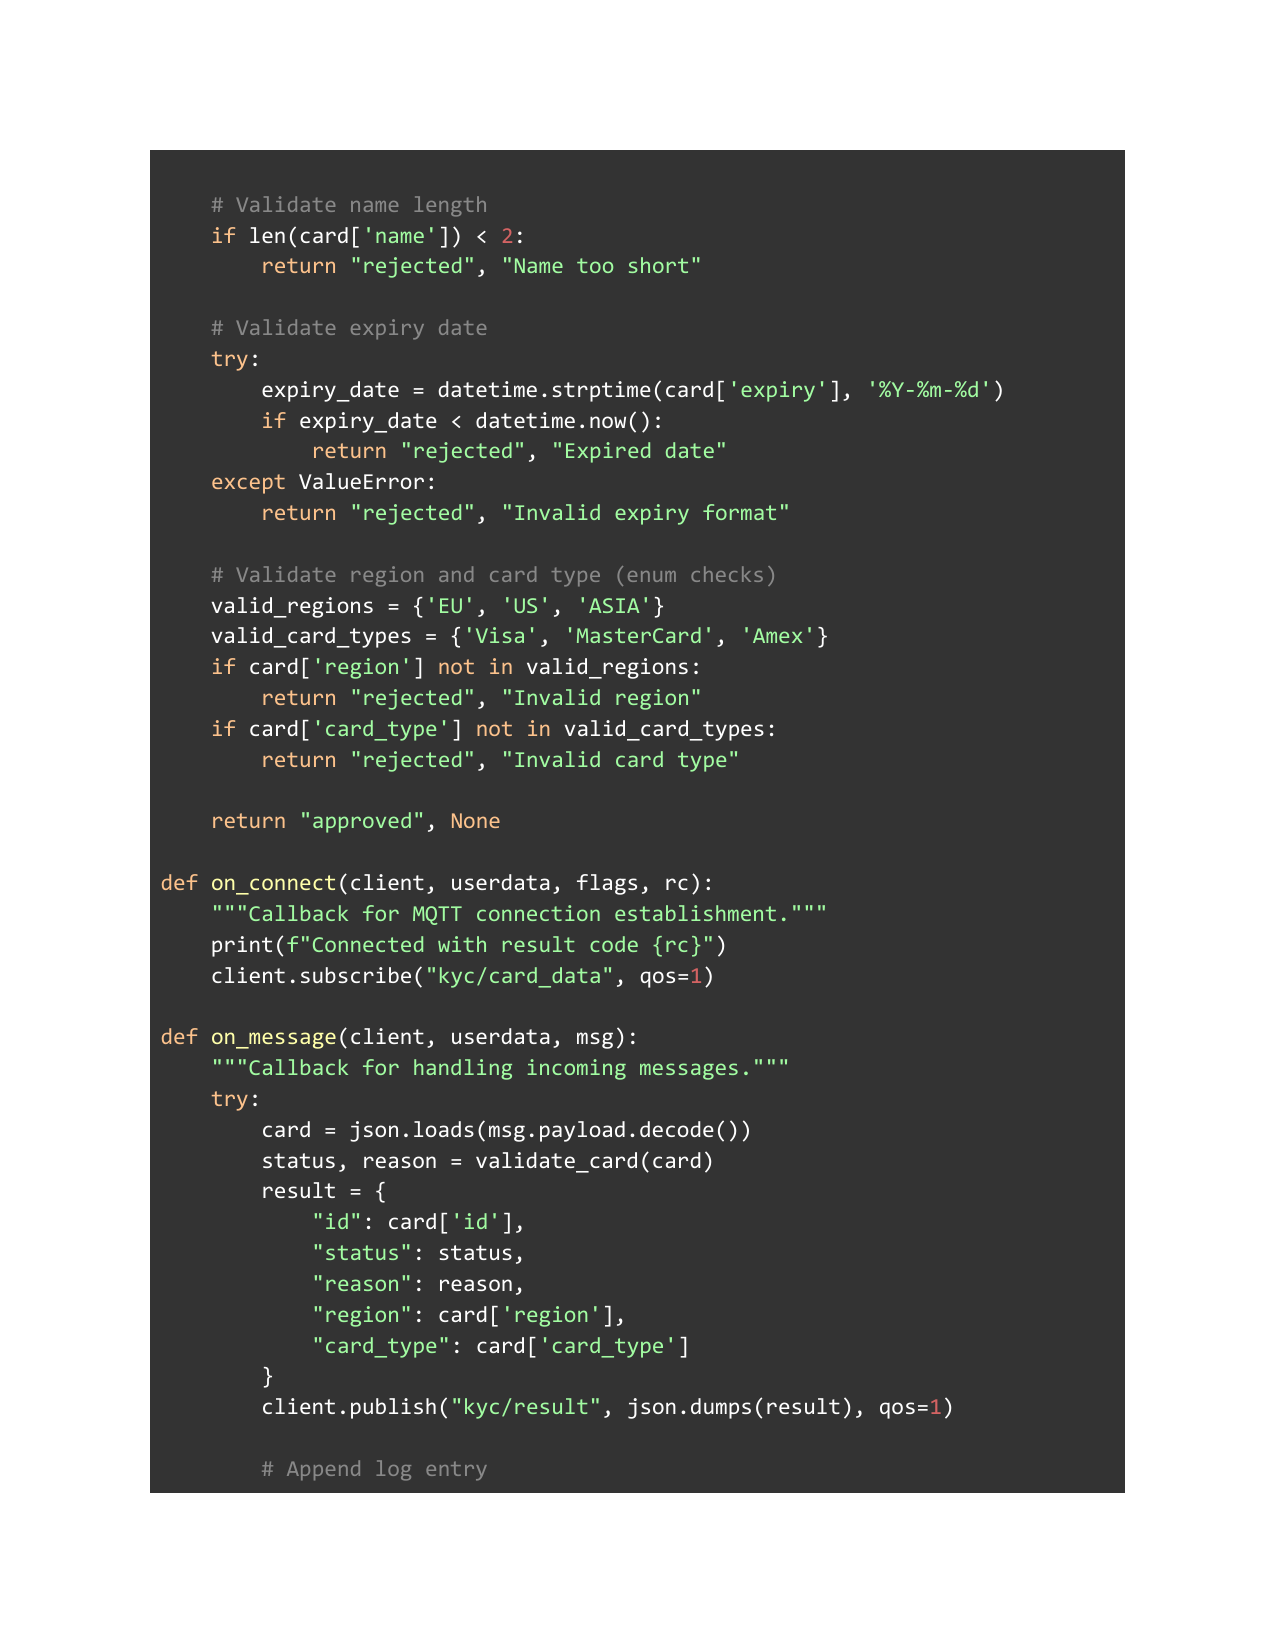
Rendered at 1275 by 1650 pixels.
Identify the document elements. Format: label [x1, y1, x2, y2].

table_header [150, 150, 1125, 1493]
